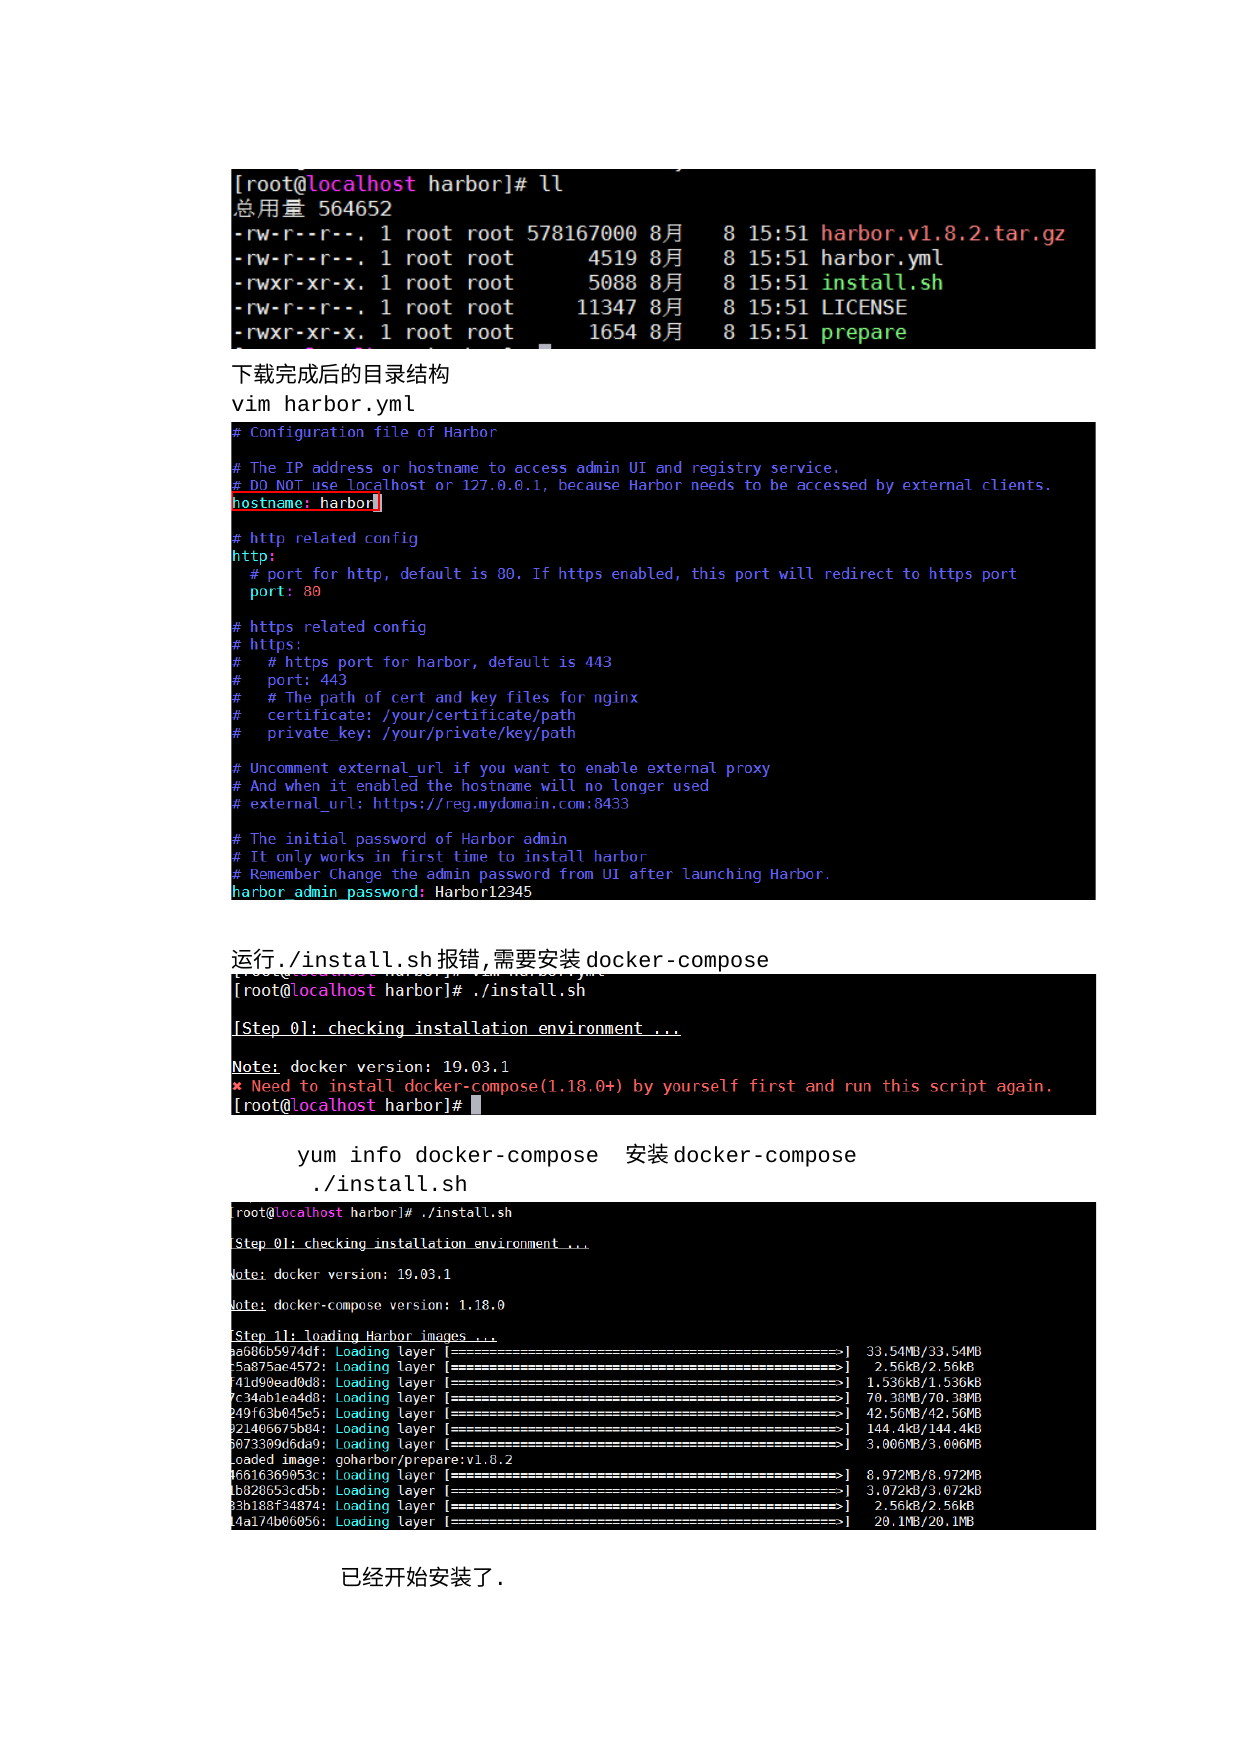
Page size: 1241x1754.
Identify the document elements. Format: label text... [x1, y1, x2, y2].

text yum info docker-compose 安装docker-compose [253, 1137, 1053, 1169]
picture [231, 169, 1096, 349]
text vim harbor.yml [187, 389, 1053, 422]
picture [231, 422, 1096, 900]
text ./install.sh [187, 1169, 1053, 1202]
picture [231, 974, 1097, 1115]
text 已经开始安装了. [297, 1559, 1053, 1592]
picture [231, 1202, 1097, 1530]
text 运行./install.sh报错,需要安装docker-compose [187, 942, 1053, 974]
